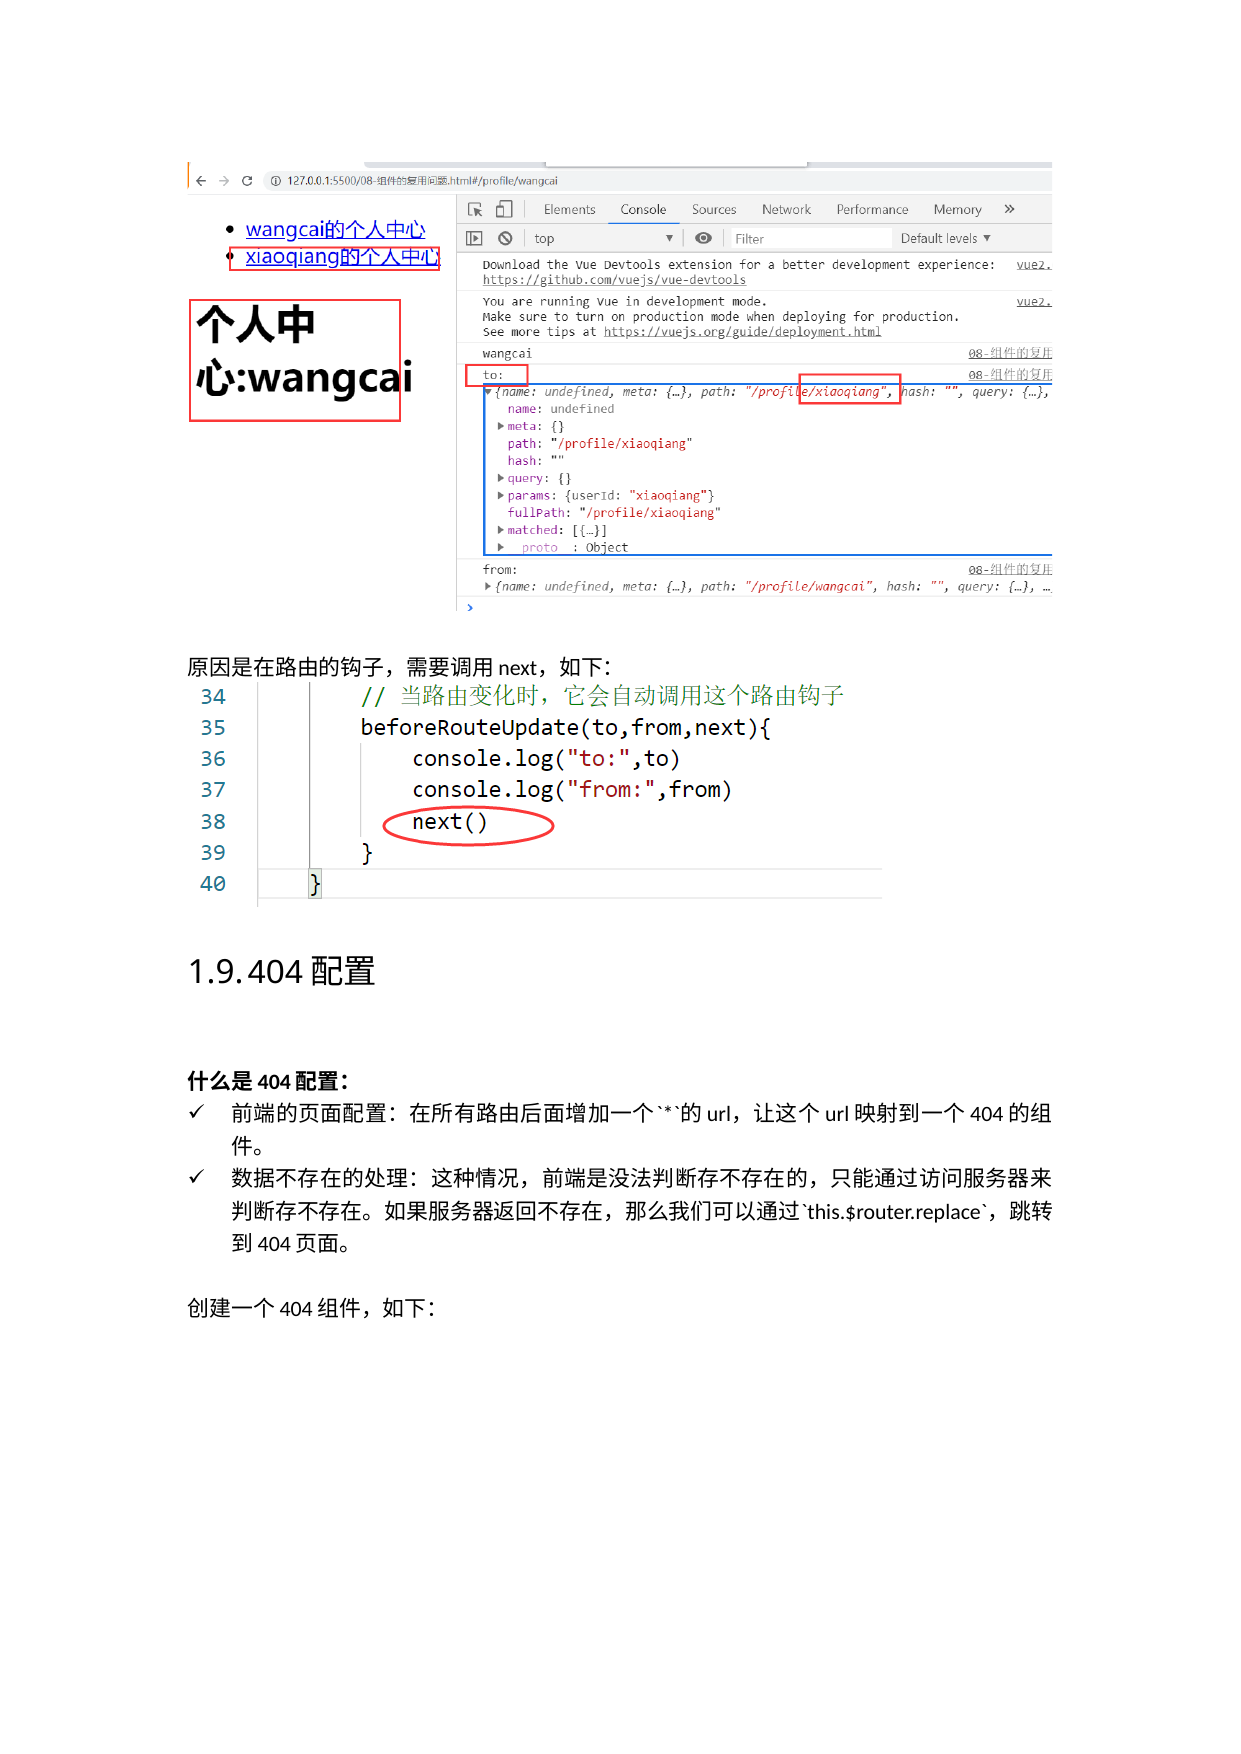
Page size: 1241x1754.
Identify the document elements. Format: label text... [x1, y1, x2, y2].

picture [187, 682, 883, 907]
list 原因是在路由的钩子，需要调用next，如下： [187, 649, 1053, 682]
text 什么是404配置： [187, 1063, 1053, 1096]
list 创建一个404组件，如下： [187, 1291, 1053, 1323]
subtitle 404配置 [187, 937, 1053, 1002]
list 数据不存在的处理：这种情况，前端是没法判断存不存在的，只能通过访问服务器来判断存不存在。如果服务器返回不存在，那么我们可以通过`this.$router.replace`，跳转到404页面。 [187, 1161, 1053, 1258]
picture [187, 162, 1053, 611]
list 前端的页面配置：在所有路由后面增加一个`*`的url，让这个url映射到一个404的组件。 [187, 1096, 1053, 1161]
